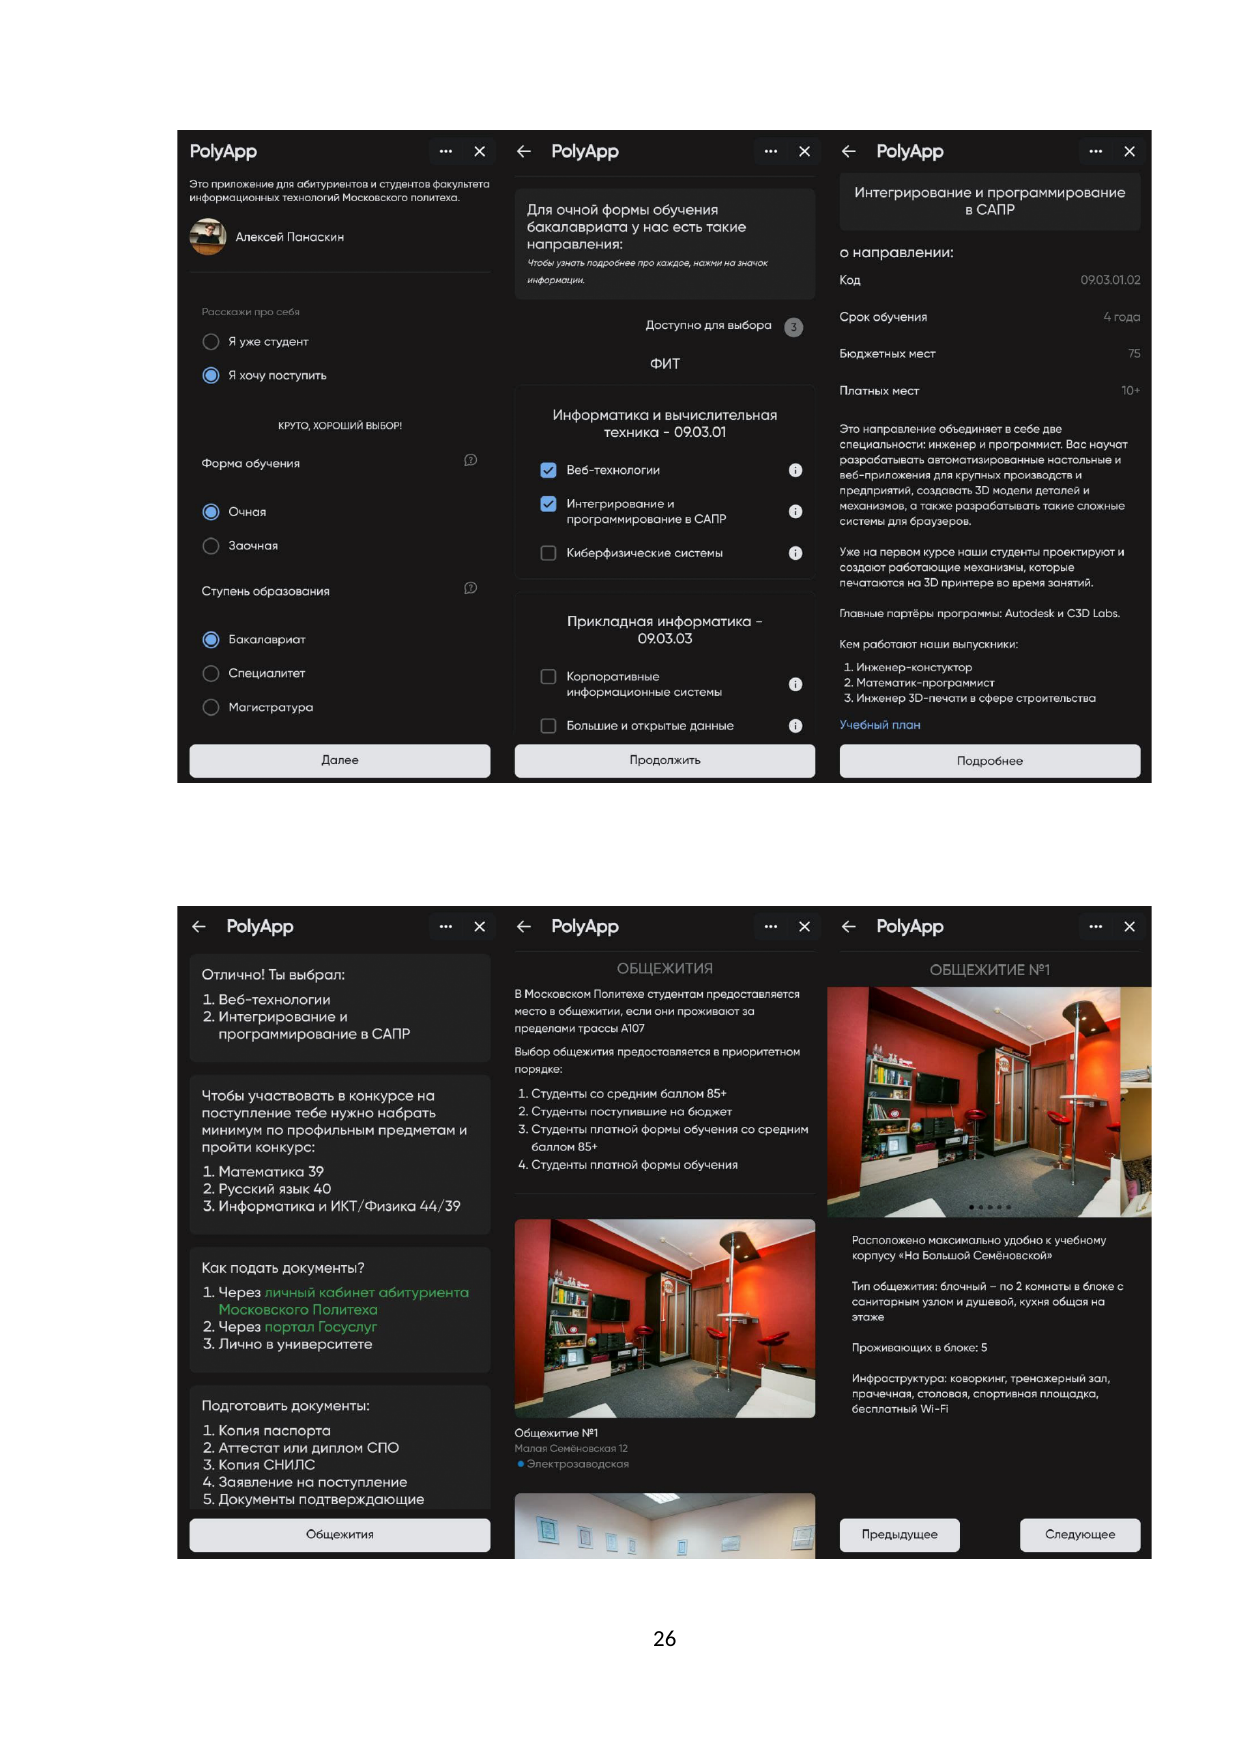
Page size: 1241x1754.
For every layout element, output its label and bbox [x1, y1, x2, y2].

picture [177, 906, 1152, 1559]
picture [177, 130, 1152, 783]
